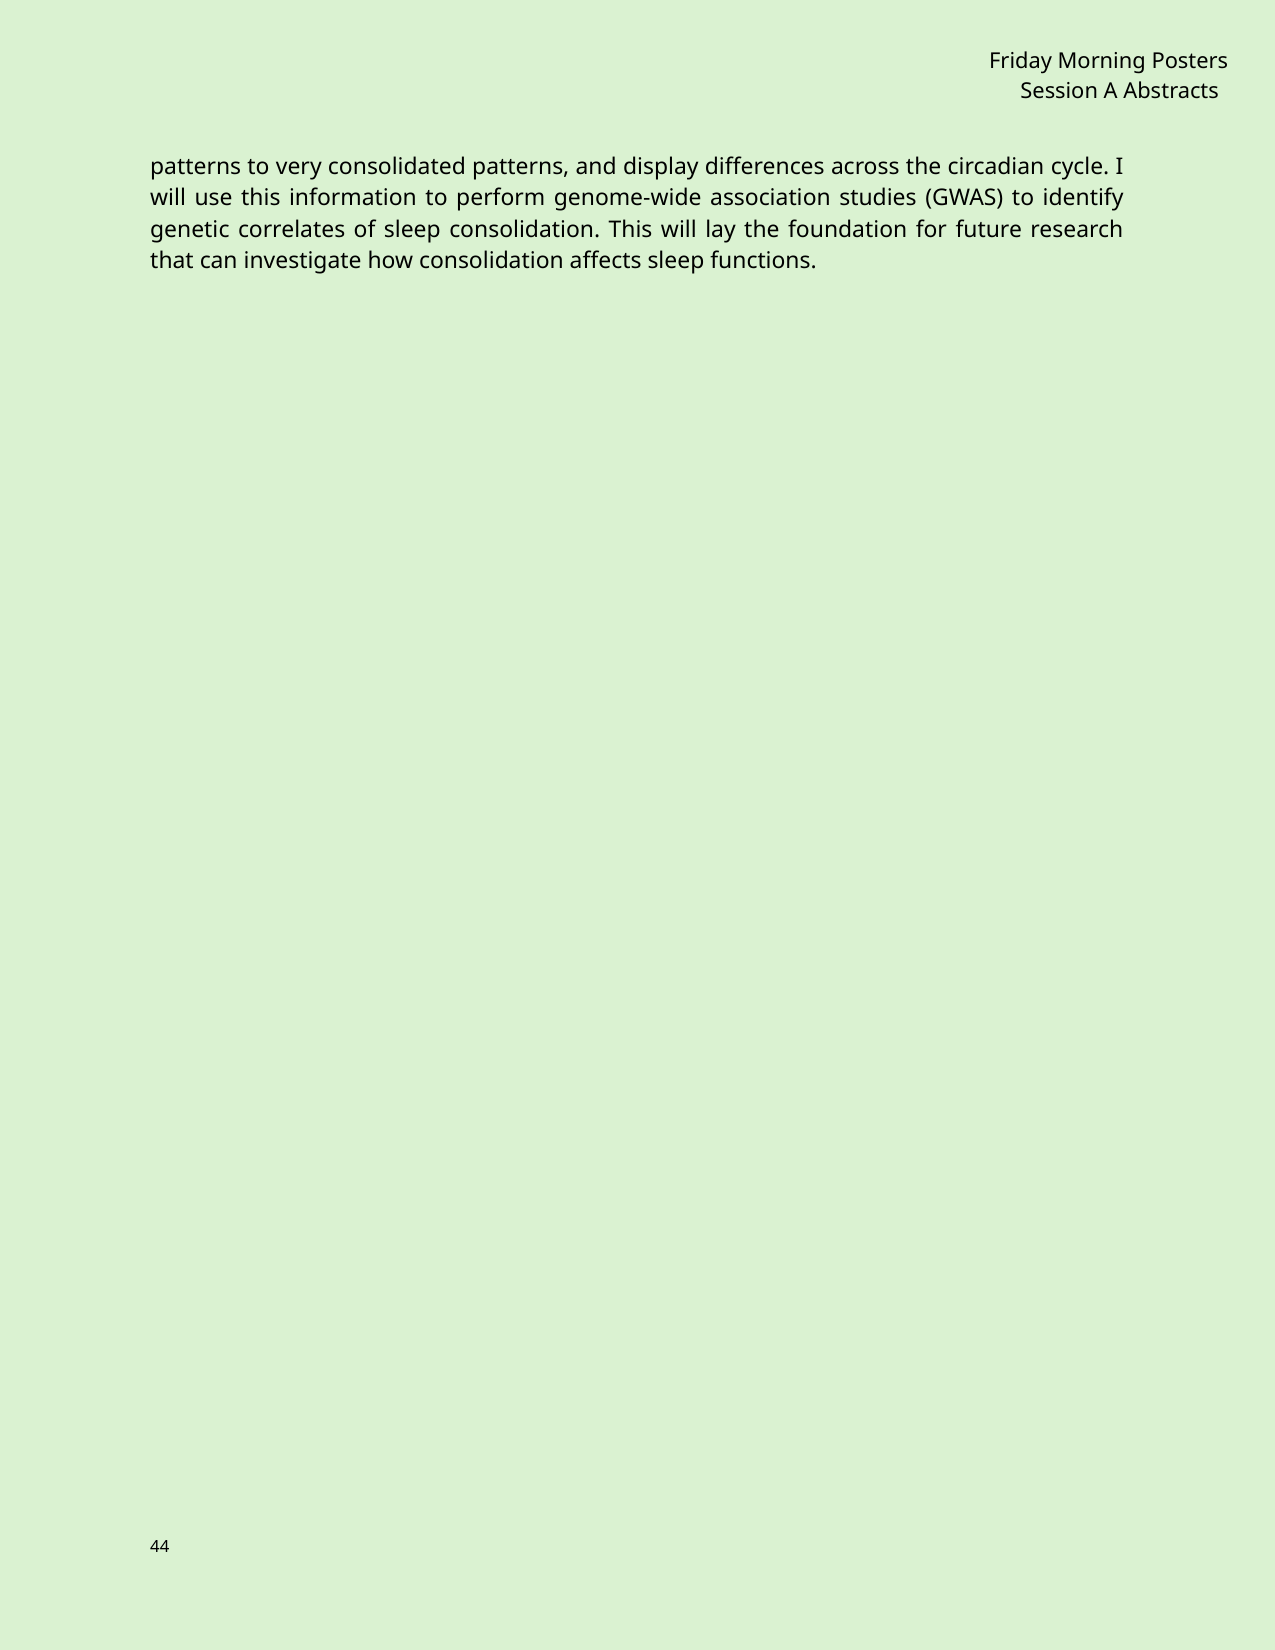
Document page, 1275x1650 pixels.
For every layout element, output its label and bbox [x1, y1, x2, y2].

text [150, 150, 1125, 275]
